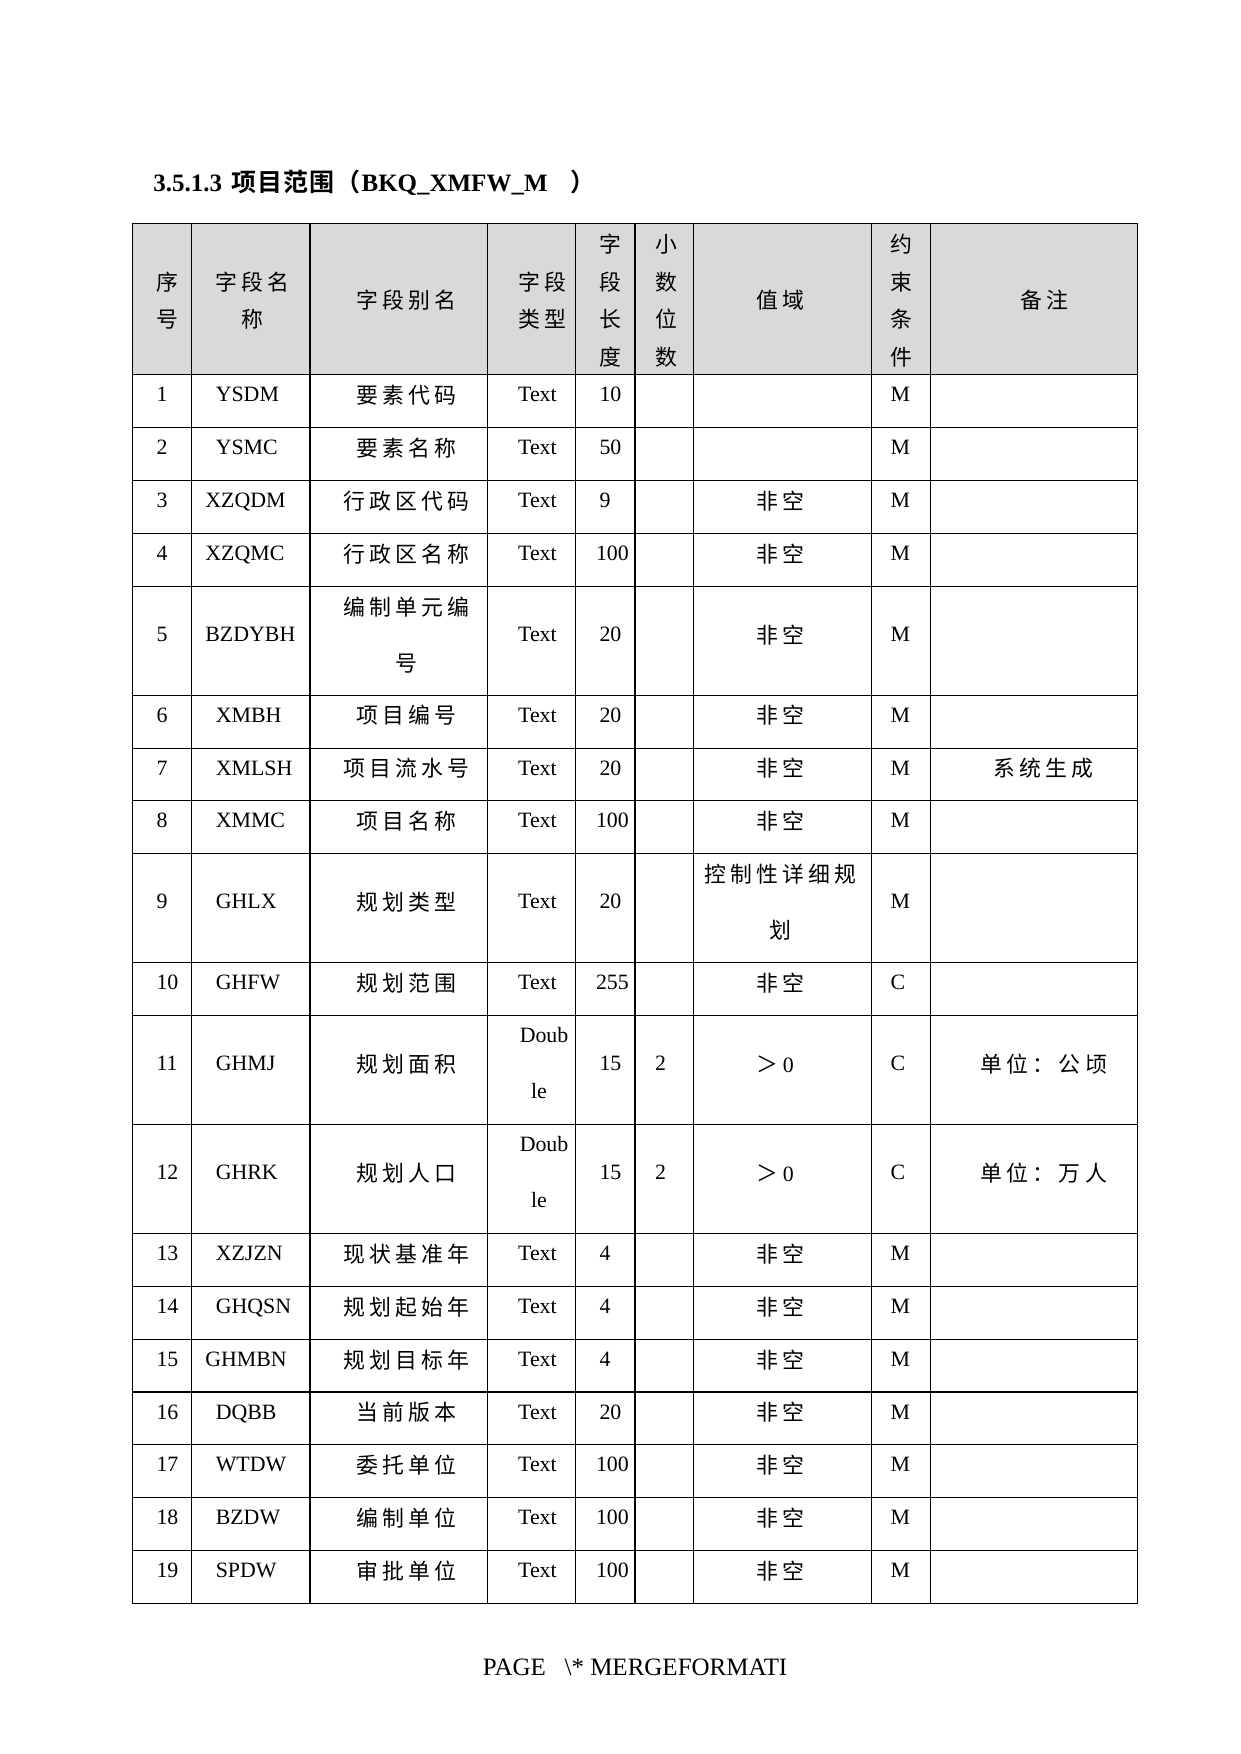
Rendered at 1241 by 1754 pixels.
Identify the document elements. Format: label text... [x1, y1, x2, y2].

table_cell 非空 [694, 1393, 871, 1444]
table_cell 非空 [694, 1551, 871, 1603]
table_cell Text [488, 749, 575, 800]
table_cell 非空 [694, 1445, 871, 1497]
table_cell 20 [576, 696, 634, 747]
table_cell Text [488, 1234, 575, 1286]
table_cell 行政区名称 [311, 534, 487, 586]
table_cell 20 [576, 1393, 634, 1444]
table_cell [931, 696, 1137, 747]
table_cell M [872, 749, 930, 800]
table_cell 非空 [694, 1287, 871, 1339]
table_cell ＞0 [694, 1125, 871, 1233]
table_cell 现状基准年 [311, 1234, 487, 1286]
table_cell [636, 801, 693, 853]
table_cell 100 [576, 534, 634, 586]
table_cell [636, 1393, 693, 1444]
table_cell [694, 375, 871, 427]
table_cell 4 [576, 1340, 634, 1391]
table_cell M [872, 1445, 930, 1497]
table_cell [636, 749, 693, 800]
table_cell XMLSH [192, 749, 309, 800]
table_cell 控制性详细规划 [694, 854, 871, 962]
table_cell 非空 [694, 963, 871, 1015]
table_cell M [872, 1234, 930, 1286]
table_cell [636, 534, 693, 586]
table_cell 4 [576, 1234, 634, 1286]
table_cell Text [488, 587, 575, 694]
table_cell [636, 854, 693, 962]
table_header 序号 [133, 224, 191, 374]
table_cell [931, 854, 1137, 962]
table_cell 2 [636, 1016, 693, 1124]
table_cell Double [488, 1016, 575, 1124]
table_cell [636, 1234, 693, 1286]
table_cell 2 [636, 1125, 693, 1233]
table_cell C [872, 963, 930, 1015]
table_cell 规划人口 [311, 1125, 487, 1233]
table_cell 规划起始年 [311, 1287, 487, 1339]
table_cell Text [488, 481, 575, 533]
table_cell M [872, 1287, 930, 1339]
table_cell Text [488, 1287, 575, 1339]
table_cell M [872, 587, 930, 694]
table_cell 8 [133, 801, 191, 853]
table_cell [636, 696, 693, 747]
table_cell 委托单位 [311, 1445, 487, 1497]
table_cell 规划目标年 [311, 1340, 487, 1391]
table_cell Text [488, 1445, 575, 1497]
table_cell M [872, 801, 930, 853]
table_cell [636, 1287, 693, 1339]
table_cell [931, 963, 1137, 1015]
table_cell 5 [133, 587, 191, 694]
table_cell 非空 [694, 749, 871, 800]
table_cell 2 [133, 428, 191, 480]
table_cell 10 [576, 375, 634, 427]
table_header 约束条件 [872, 224, 930, 374]
table_cell M [872, 375, 930, 427]
table_cell 15 [576, 1125, 634, 1233]
table_cell 9 [133, 854, 191, 962]
table_cell XZQDM [192, 481, 309, 533]
table_header 字段长度 [576, 224, 634, 374]
table_cell 100 [576, 801, 634, 853]
table_cell [636, 587, 693, 694]
table_header 值域 [694, 224, 871, 374]
table_cell 11 [133, 1016, 191, 1124]
table_cell 当前版本 [311, 1393, 487, 1444]
table_cell [931, 375, 1137, 427]
table_cell [931, 1340, 1137, 1391]
table_cell GHMJ [192, 1016, 309, 1124]
table_cell Text [488, 1393, 575, 1444]
table_cell [931, 1551, 1137, 1603]
table_cell C [872, 1125, 930, 1233]
table_cell XZJZN [192, 1234, 309, 1286]
table_cell M [872, 1551, 930, 1603]
table_cell 非空 [694, 587, 871, 694]
table_cell 4 [576, 1287, 634, 1339]
table_header 字段别名 [311, 224, 487, 374]
table_cell XMBH [192, 696, 309, 747]
table_cell 规划面积 [311, 1016, 487, 1124]
table_cell Text [488, 375, 575, 427]
table_cell 要素名称 [311, 428, 487, 480]
table_cell 12 [133, 1125, 191, 1233]
table_cell [636, 1445, 693, 1497]
table_cell 1 [133, 375, 191, 427]
table_cell 单位：公顷 [931, 1016, 1137, 1124]
table_cell 编制单位 [311, 1498, 487, 1550]
table_cell Text [488, 428, 575, 480]
table_cell 系统生成 [931, 749, 1137, 800]
table_cell 4 [133, 534, 191, 586]
table_cell [636, 963, 693, 1015]
table_cell Text [488, 1340, 575, 1391]
table_cell M [872, 1498, 930, 1550]
table_cell Text [488, 1498, 575, 1550]
table_cell M [872, 1393, 930, 1444]
table_cell [931, 1234, 1137, 1286]
table_cell [931, 428, 1137, 480]
table_cell Text [488, 696, 575, 747]
table_cell [931, 1393, 1137, 1444]
table_header 字段 类型 [488, 224, 575, 374]
table_cell 项目编号 [311, 696, 487, 747]
table_cell 非空 [694, 1234, 871, 1286]
table_cell [636, 481, 693, 533]
table_cell M [872, 696, 930, 747]
table_cell YSDM [192, 375, 309, 427]
table_cell M [872, 428, 930, 480]
table_cell 20 [576, 854, 634, 962]
table_cell [636, 428, 693, 480]
table_header 备注 [931, 224, 1137, 374]
table_cell 10 [133, 963, 191, 1015]
table_cell 9 [576, 481, 634, 533]
table_cell Text [488, 963, 575, 1015]
table_cell 20 [576, 587, 634, 694]
table_cell 要素代码 [311, 375, 487, 427]
table_cell YSMC [192, 428, 309, 480]
table_cell 15 [133, 1340, 191, 1391]
table_cell 100 [576, 1445, 634, 1497]
table_cell 6 [133, 696, 191, 747]
table_cell 规划范围 [311, 963, 487, 1015]
table_cell 编制单元编号 [311, 587, 487, 694]
table_cell 17 [133, 1445, 191, 1497]
table_cell ＞0 [694, 1016, 871, 1124]
table_cell 3 [133, 481, 191, 533]
table_cell Text [488, 854, 575, 962]
table_cell 非空 [694, 1340, 871, 1391]
table_cell M [872, 534, 930, 586]
table_cell 非空 [694, 696, 871, 747]
table_cell 项目名称 [311, 801, 487, 853]
table_cell 非空 [694, 801, 871, 853]
table_cell [931, 1287, 1137, 1339]
table_cell 非空 [694, 481, 871, 533]
table_cell 项目流水号 [311, 749, 487, 800]
table_cell [931, 801, 1137, 853]
table_cell Text [488, 1551, 575, 1603]
table_cell 20 [576, 749, 634, 800]
table_cell [636, 1551, 693, 1603]
table_cell GHMBN [192, 1340, 309, 1391]
table_cell XZQMC [192, 534, 309, 586]
table_cell 审批单位 [311, 1551, 487, 1603]
table_cell GHFW [192, 963, 309, 1015]
table_cell BZDYBH [192, 587, 309, 694]
table_header 小数位数 [636, 224, 693, 374]
table_cell [931, 587, 1137, 694]
table_cell 255 [576, 963, 634, 1015]
table_cell C [872, 1016, 930, 1124]
table_cell SPDW [192, 1551, 309, 1603]
table_cell XMMC [192, 801, 309, 853]
table_cell M [872, 481, 930, 533]
table_cell 规划类型 [311, 854, 487, 962]
table_cell 18 [133, 1498, 191, 1550]
table_cell 行政区代码 [311, 481, 487, 533]
table_cell [931, 481, 1137, 533]
table_cell 19 [133, 1551, 191, 1603]
table_cell 100 [576, 1498, 634, 1550]
table_cell 100 [576, 1551, 634, 1603]
table_cell [931, 1498, 1137, 1550]
table_cell M [872, 1340, 930, 1391]
table_cell 非空 [694, 534, 871, 586]
table_cell DQBB [192, 1393, 309, 1444]
table_cell 14 [133, 1287, 191, 1339]
table_cell WTDW [192, 1445, 309, 1497]
table_cell [931, 534, 1137, 586]
table_cell Double [488, 1125, 575, 1233]
table_cell [931, 1445, 1137, 1497]
table_cell [636, 1340, 693, 1391]
table_cell [636, 1498, 693, 1550]
table_cell 7 [133, 749, 191, 800]
table_cell 50 [576, 428, 634, 480]
table_header 字段名称 [192, 224, 309, 374]
table_cell 13 [133, 1234, 191, 1286]
table_cell Text [488, 801, 575, 853]
table_cell 单位：万人 [931, 1125, 1137, 1233]
table_cell 非空 [694, 1498, 871, 1550]
table_cell [694, 428, 871, 480]
table_cell 15 [576, 1016, 634, 1124]
table_cell M [872, 854, 930, 962]
table_cell Text [488, 534, 575, 586]
table_cell GHRK [192, 1125, 309, 1233]
table_cell BZDW [192, 1498, 309, 1550]
table_cell GHQSN [192, 1287, 309, 1339]
subtitle 项目范围（BKQ_XMFW_M） [153, 161, 1117, 199]
table_cell 16 [133, 1393, 191, 1444]
table_cell GHLX [192, 854, 309, 962]
table_cell [636, 375, 693, 427]
